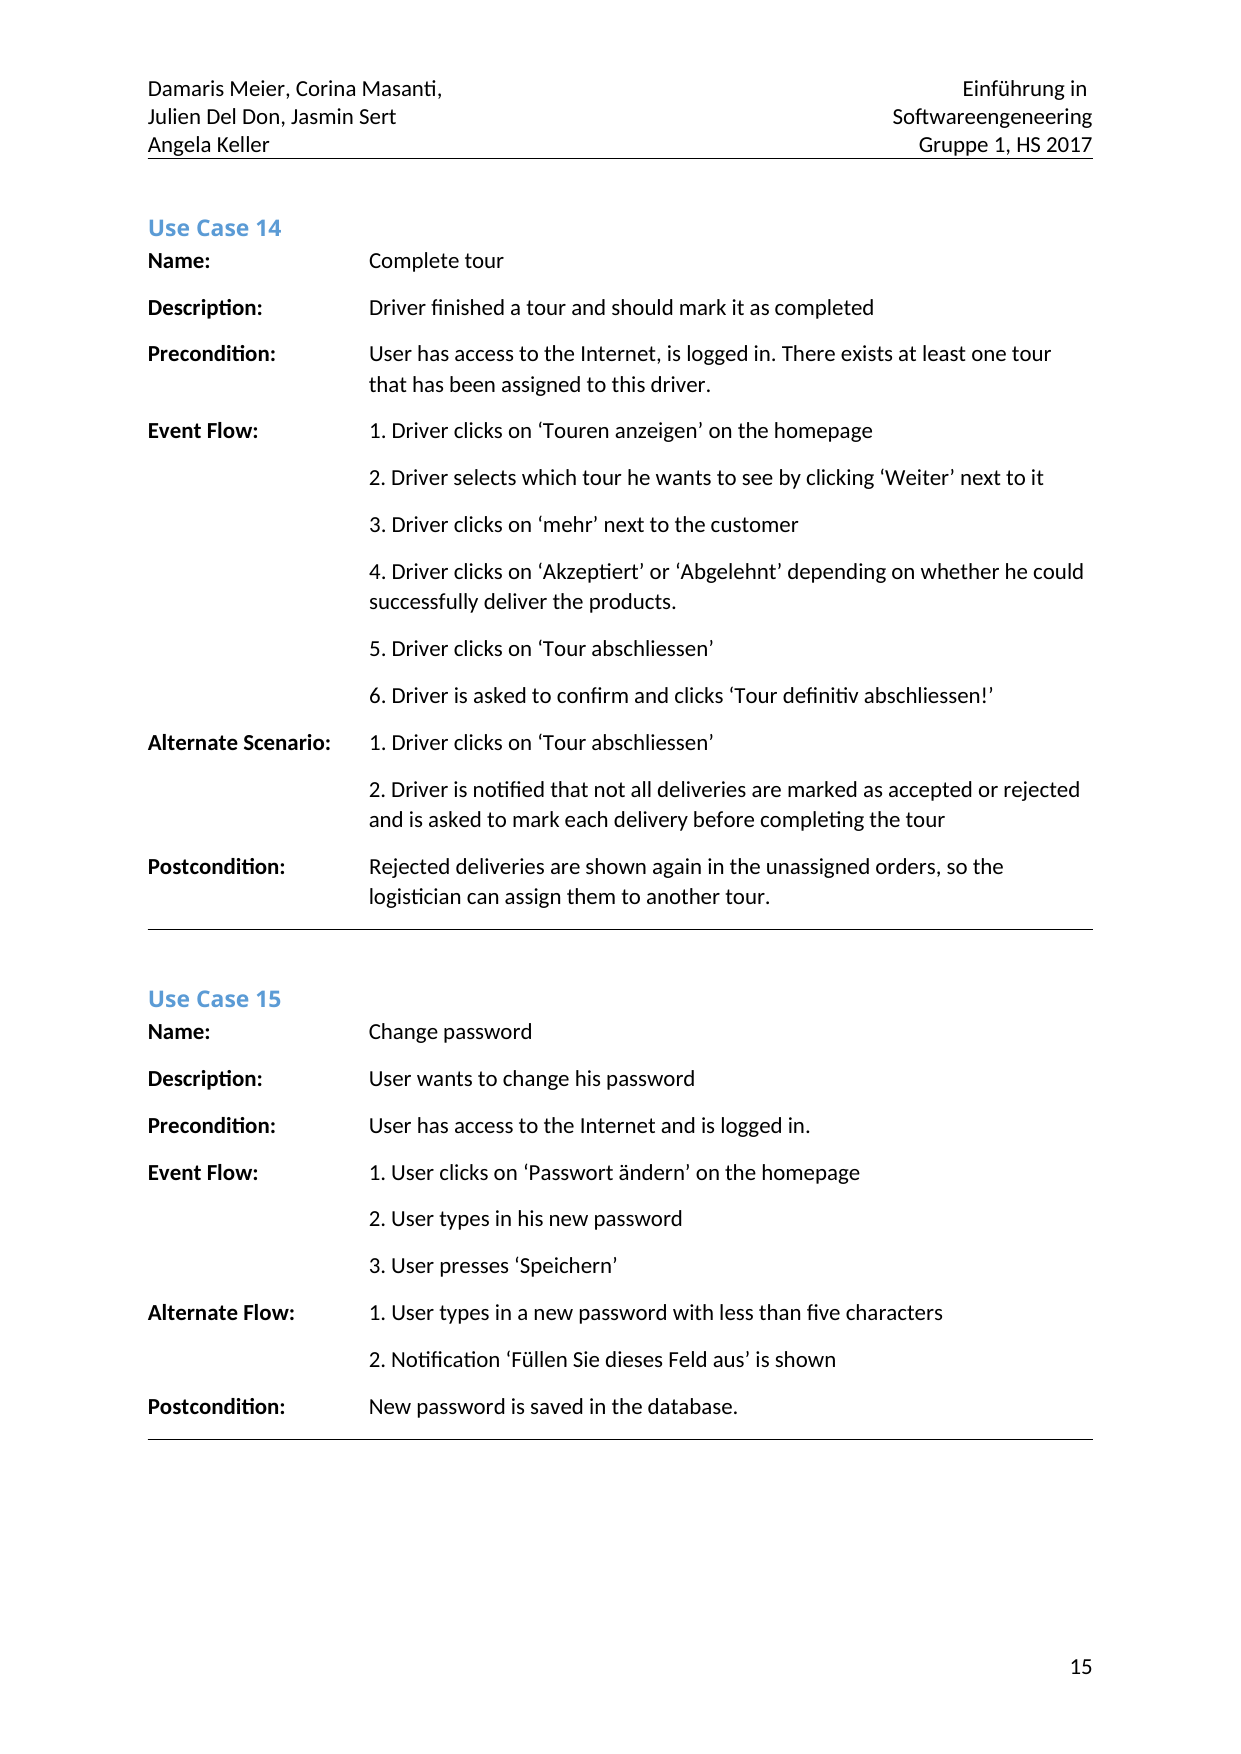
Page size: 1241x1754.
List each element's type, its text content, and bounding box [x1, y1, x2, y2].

text 2. Driver is notified that not all deliveries are marked as accepted or rejected and is asked to mark each delivery before completing the tour [368, 775, 1093, 833]
text Precondition: User has access to the Internet and is logged in. [148, 1111, 1093, 1139]
text Name: Change password [148, 1017, 1093, 1045]
text Description: Driver finished a tour and should mark it as completed [148, 293, 1093, 321]
text Alternate Scenario: 1. Driver clicks on ‘Tour abschliessen’ [148, 728, 1093, 756]
text Postcondition: Rejected deliveries are shown again in the unassigned orders, so the logistician can assign them to another tour. [148, 852, 1093, 910]
text 3. User presses ‘Speichern’ [148, 1251, 1093, 1279]
text Alternate Flow: 1. User types in a new password with less than five characters [148, 1298, 1093, 1326]
text 3. Driver clicks on ‘mehr’ next to the customer [148, 510, 1093, 538]
text Precondition: User has access to the Internet, is logged in. There exists at least one tour that has been assigned to this driver. [148, 339, 1093, 398]
subtitle Use Case 15 [148, 983, 1093, 1014]
text Event Flow: 1. Driver clicks on ‘Touren anzeigen’ on the homepage [148, 417, 1093, 444]
text 5. Driver clicks on ‘Tour abschliessen’ [369, 634, 1093, 662]
text 4. Driver clicks on ‘Akzeptiert’ or ‘Abgelehnt’ depending on whether he could successfully deliver the products. [369, 557, 1093, 615]
text Postcondition: New password is saved in the database. [148, 1392, 1093, 1420]
text Name: Complete tour [148, 246, 1093, 274]
text Event Flow: 1. User clicks on ‘Passwort ändern’ on the homepage [148, 1158, 1093, 1186]
text 2. User types in his new password [148, 1204, 1093, 1232]
text 2. Notification ‘Füllen Sie dieses Feld aus’ is shown [148, 1345, 1093, 1373]
text 2. Driver selects which tour he wants to see by clicking ‘Weiter’ next to it [148, 463, 1093, 491]
subtitle Use Case 14 [148, 212, 1093, 243]
text Description: User wants to change his password [148, 1064, 1093, 1092]
text 6. Driver is asked to confirm and clicks ‘Tour definitiv abschliessen!’ [369, 681, 1093, 709]
